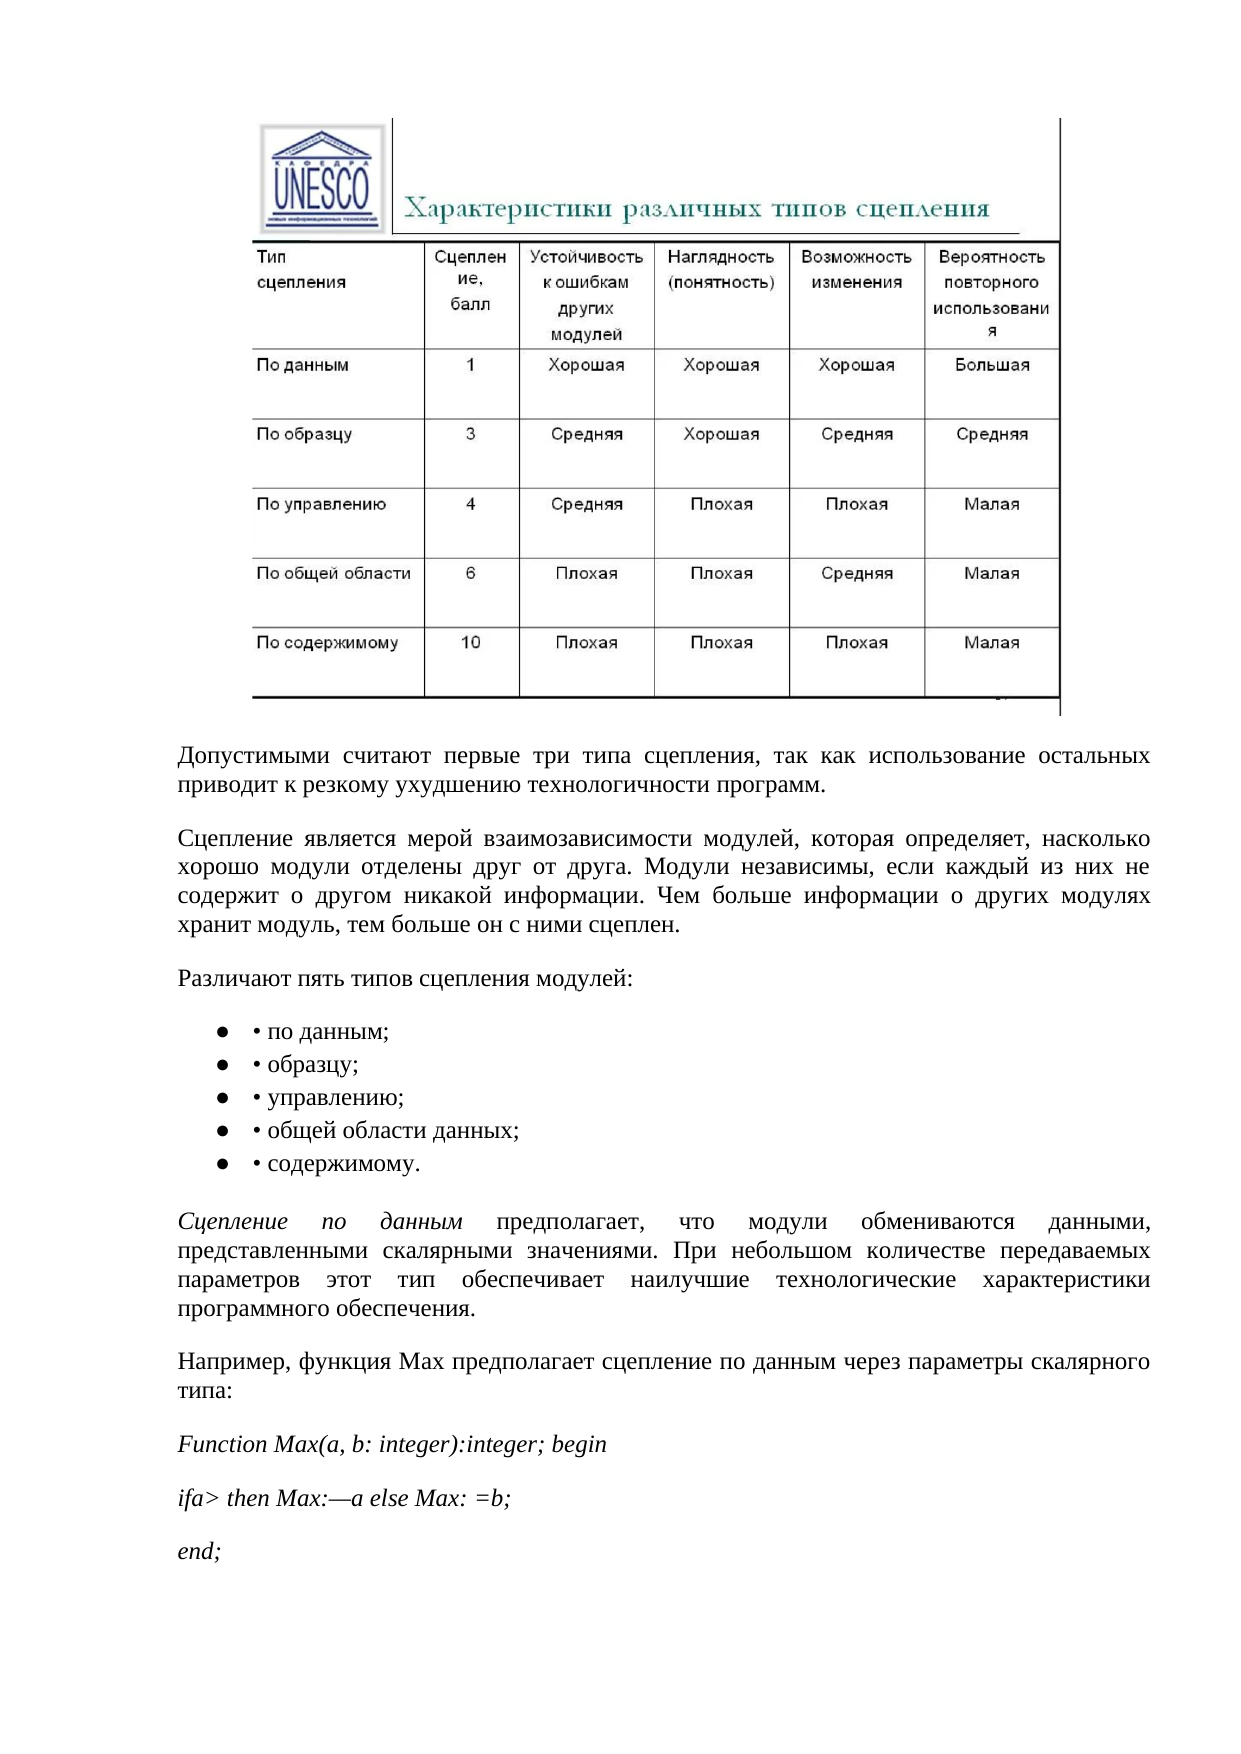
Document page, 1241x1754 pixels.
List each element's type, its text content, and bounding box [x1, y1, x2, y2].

list • общей области данных; [215, 1115, 1152, 1144]
list • содержимому. [215, 1148, 1152, 1177]
text Function Мах(а, b: integer):integer; begin [177, 1429, 1152, 1458]
picture [252, 118, 1062, 716]
text Например, функция Мах предполагает сцепление по данным через параметры скалярного типа: [177, 1346, 1152, 1404]
text Различают пять типов сцепления модулей: [177, 963, 1152, 991]
text Сцепление по данным предполагает, что модули обмениваются данными, представленными скалярными значениями. При небольшом количестве передаваемых параметров этот тип обеспечивает наилучшие технологические характеристики программного обеспечения. [177, 1206, 1152, 1321]
text ifa> then Max:—a else Max: =b; [177, 1483, 1152, 1511]
list • по данным; [215, 1016, 1152, 1045]
list • управлению; [215, 1082, 1152, 1111]
text end; [177, 1536, 1152, 1565]
text Допустимыми считают первые три типа сцепления, так как использование остальных приводит к резкому ухудшению технологичности программ. [177, 740, 1152, 798]
list • образцу; [215, 1049, 1152, 1078]
text Сцепление является мерой взаимозависимости модулей, которая определяет, насколько хорошо модули отделены друг от друга. Модули независимы, если каждый из них не содержит о другом никакой информации. Чем больше информации о других модулях хранит модуль, тем больше он с ними сцеплен. [177, 823, 1152, 938]
